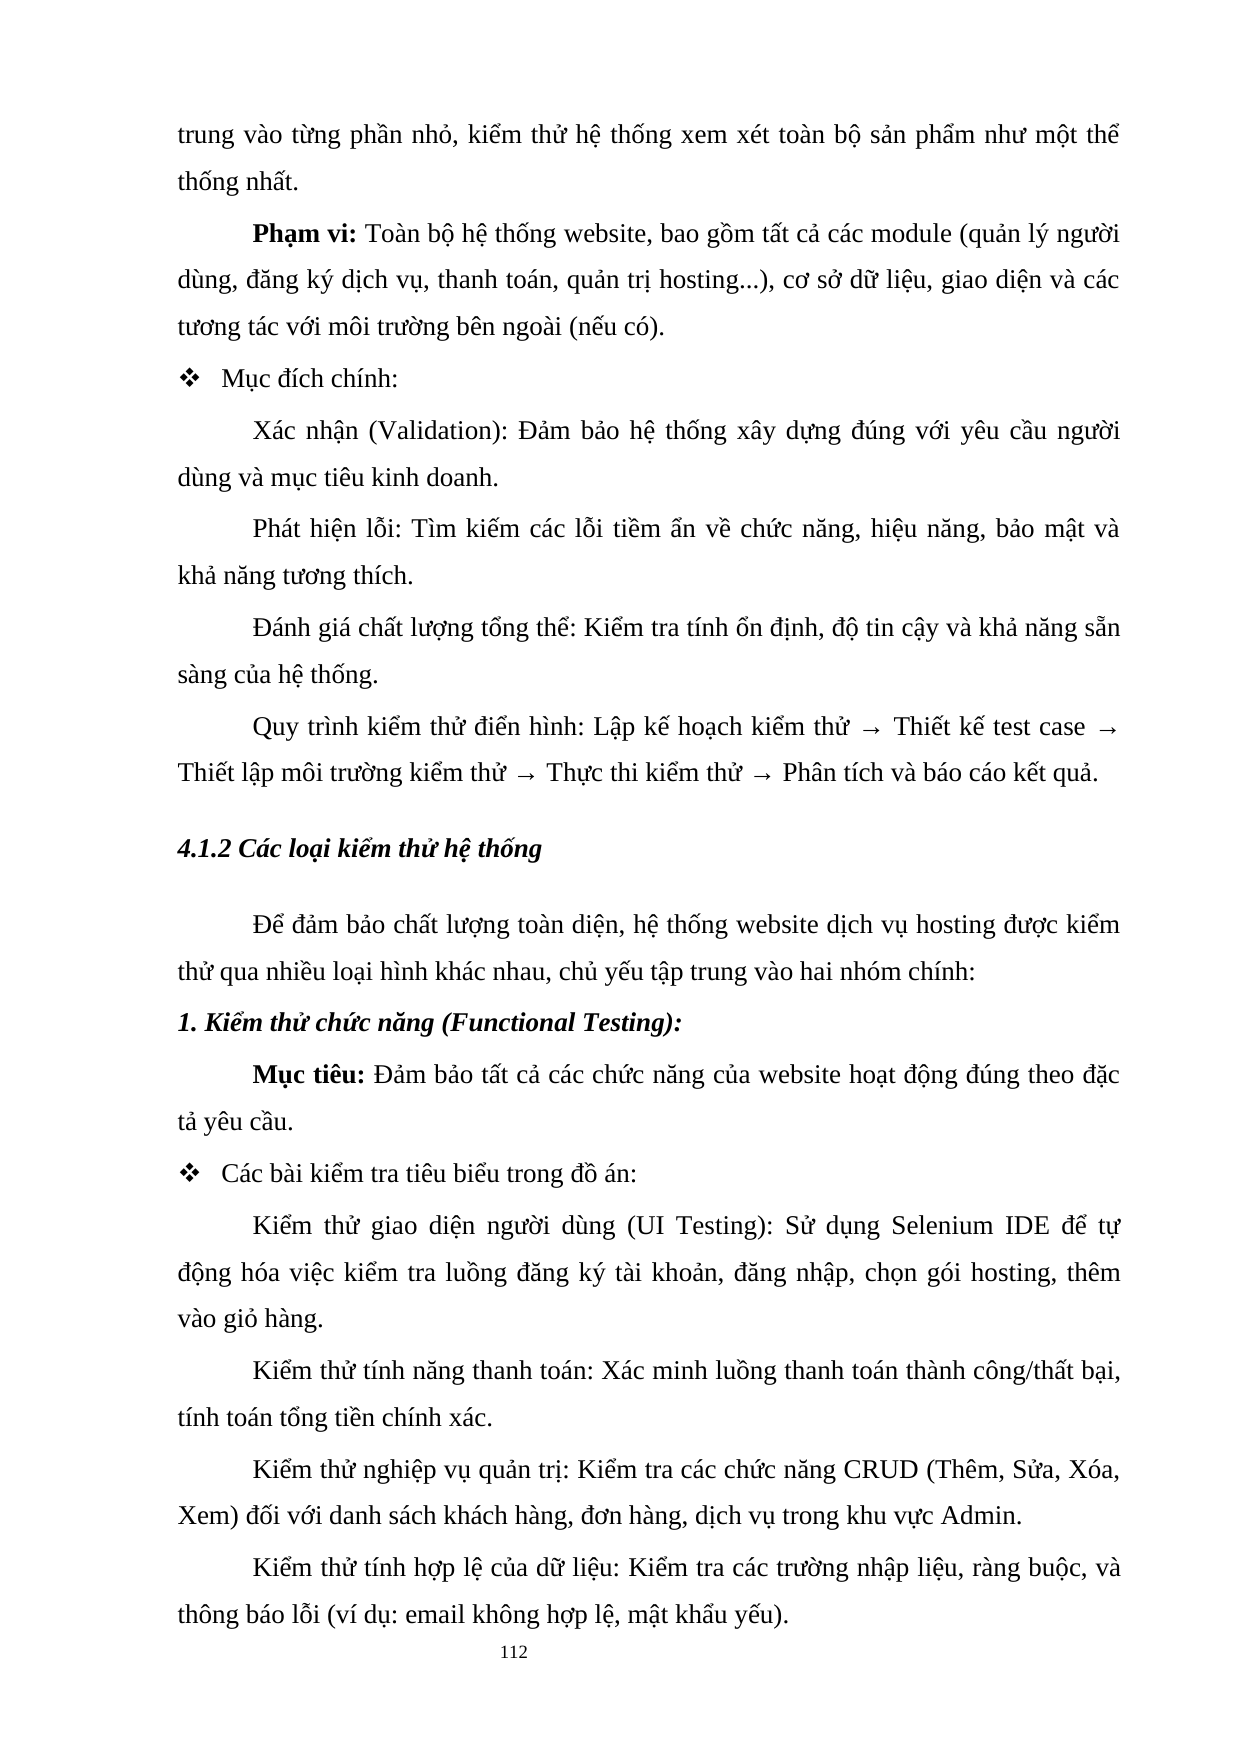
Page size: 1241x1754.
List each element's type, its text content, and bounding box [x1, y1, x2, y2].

list Mục đích chính: [177, 362, 1122, 393]
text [177, 118, 1122, 196]
text Để đảm bảo chất lượng toàn diện, hệ thống website dịch vụ hosting được kiểm thử qua nhiều loại hình khác nhau, chủ yếu tập trung vào hai nhóm chính: [177, 908, 1122, 986]
text Kiểm thử nghiệp vụ quản trị: Kiểm tra các chức năng CRUD (Thêm, Sửa, Xóa, Xem) đối với danh sách khách hàng, đơn hàng, dịch vụ trong khu vực Admin. [177, 1453, 1122, 1531]
text Xác nhận (Validation): Đảm bảo hệ thống xây dựng đúng với yêu cầu người dùng và mục tiêu kinh doanh. [177, 414, 1122, 492]
subtitle 4.1.2 Các loại kiểm thử hệ thống [177, 832, 1122, 863]
text Kiểm thử tính hợp lệ của dữ liệu: Kiểm tra các trường nhập liệu, ràng buộc, và thông báo lỗi (ví dụ: email không hợp lệ, mật khẩu yếu). [177, 1551, 1122, 1629]
list Các bài kiểm tra tiêu biểu trong đồ án: [177, 1157, 1122, 1188]
text Quy trình kiểm thử điển hình: Lập kế hoạch kiểm thử → Thiết kế test case → Thiết lập môi trường kiểm thử → Thực thi kiểm thử → Phân tích và báo cáo kết quả. [177, 709, 1122, 787]
list Kiểm thử chức năng (Functional Testing): [177, 1006, 1122, 1038]
text Kiểm thử tính năng thanh toán: Xác minh luồng thanh toán thành công/thất bại, tính toán tổng tiền chính xác. [177, 1354, 1122, 1432]
text Phạm vi: Toàn bộ hệ thống website, bao gồm tất cả các module (quản lý người dùng, đăng ký dịch vụ, thanh toán, quản trị hosting...), cơ sở dữ liệu, giao diện và các tương tác với môi trường bên ngoài (nếu có). [177, 217, 1122, 341]
text Mục tiêu: Đảm bảo tất cả các chức năng của website hoạt động đúng theo đặc tả yêu cầu. [177, 1058, 1122, 1136]
text Đánh giá chất lượng tổng thể: Kiểm tra tính ổn định, độ tin cậy và khả năng sẵn sàng của hệ thống. [177, 611, 1122, 689]
text Kiểm thử giao diện người dùng (UI Testing): Sử dụng Selenium IDE để tự động hóa việc kiểm tra luồng đăng ký tài khoản, đăng nhập, chọn gói hosting, thêm vào giỏ hàng. [177, 1209, 1122, 1333]
text Phát hiện lỗi: Tìm kiếm các lỗi tiềm ẩn về chức năng, hiệu năng, bảo mật và khả năng tương thích. [177, 512, 1122, 590]
